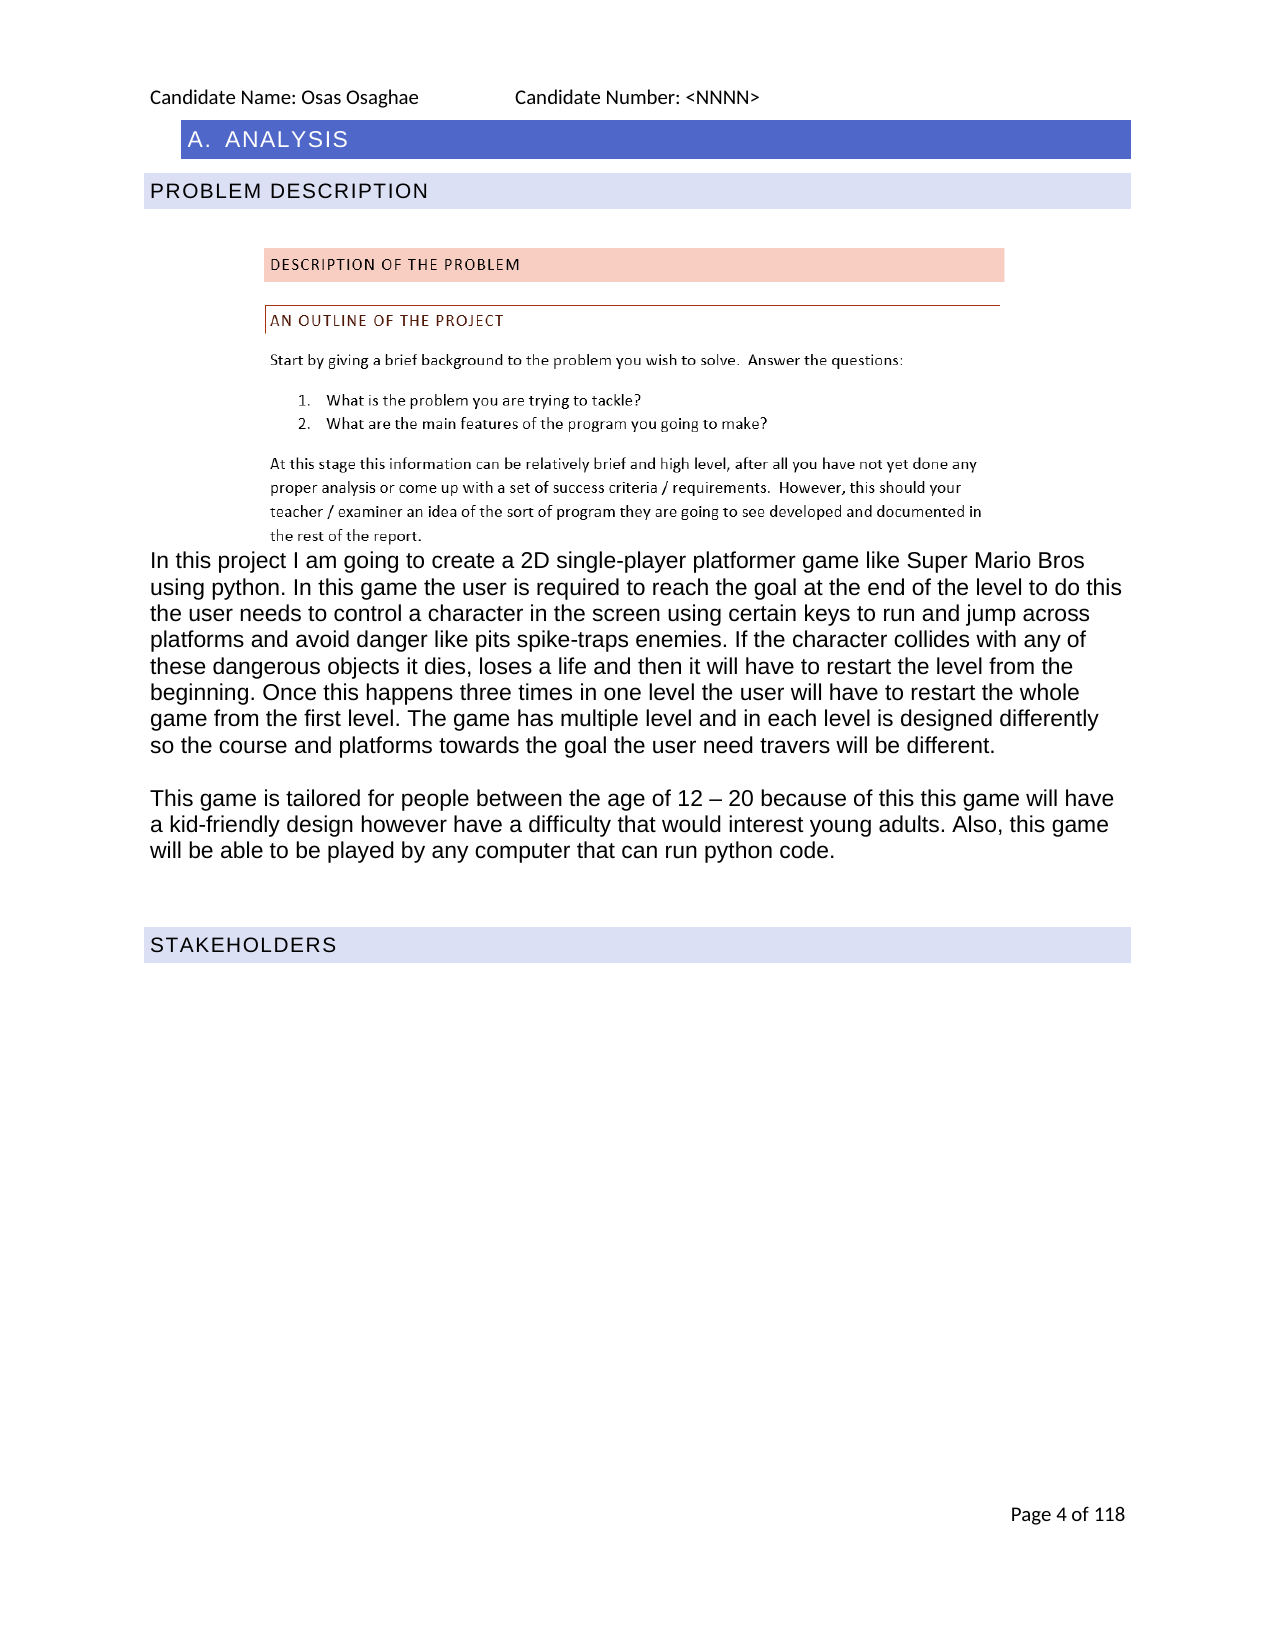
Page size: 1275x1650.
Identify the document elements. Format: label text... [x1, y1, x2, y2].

subtitle Analysis [188, 126, 1125, 153]
picture [251, 239, 1024, 548]
subtitle Stakeholders [150, 933, 1125, 957]
text This game is tailored for people between the age of 12 – 20 because of this this game will have a kid-friendly design however have a difficulty that would interest young adults. Also, this game will be able to be played by any computer that can run python code. [150, 784, 1125, 863]
text In this project I am going to create a 2D single-player platformer game like Super Mario Bros using python. In this game the user is required to reach the goal at the end of the level to do this the user needs to control a character in the screen using certain keys to run and jump across platforms and avoid danger like pits spike-traps enemies. If the character collides with any of these dangerous objects it dies, loses a life and then it will have to restart the level from the beginning. Once this happens three times in one level the user will have to restart the whole game from the first level. The game has multiple level and in each level is designed differently so the course and platforms towards the goal the user need travers will be different. [150, 547, 1125, 758]
subtitle Problem Description [150, 179, 1125, 203]
